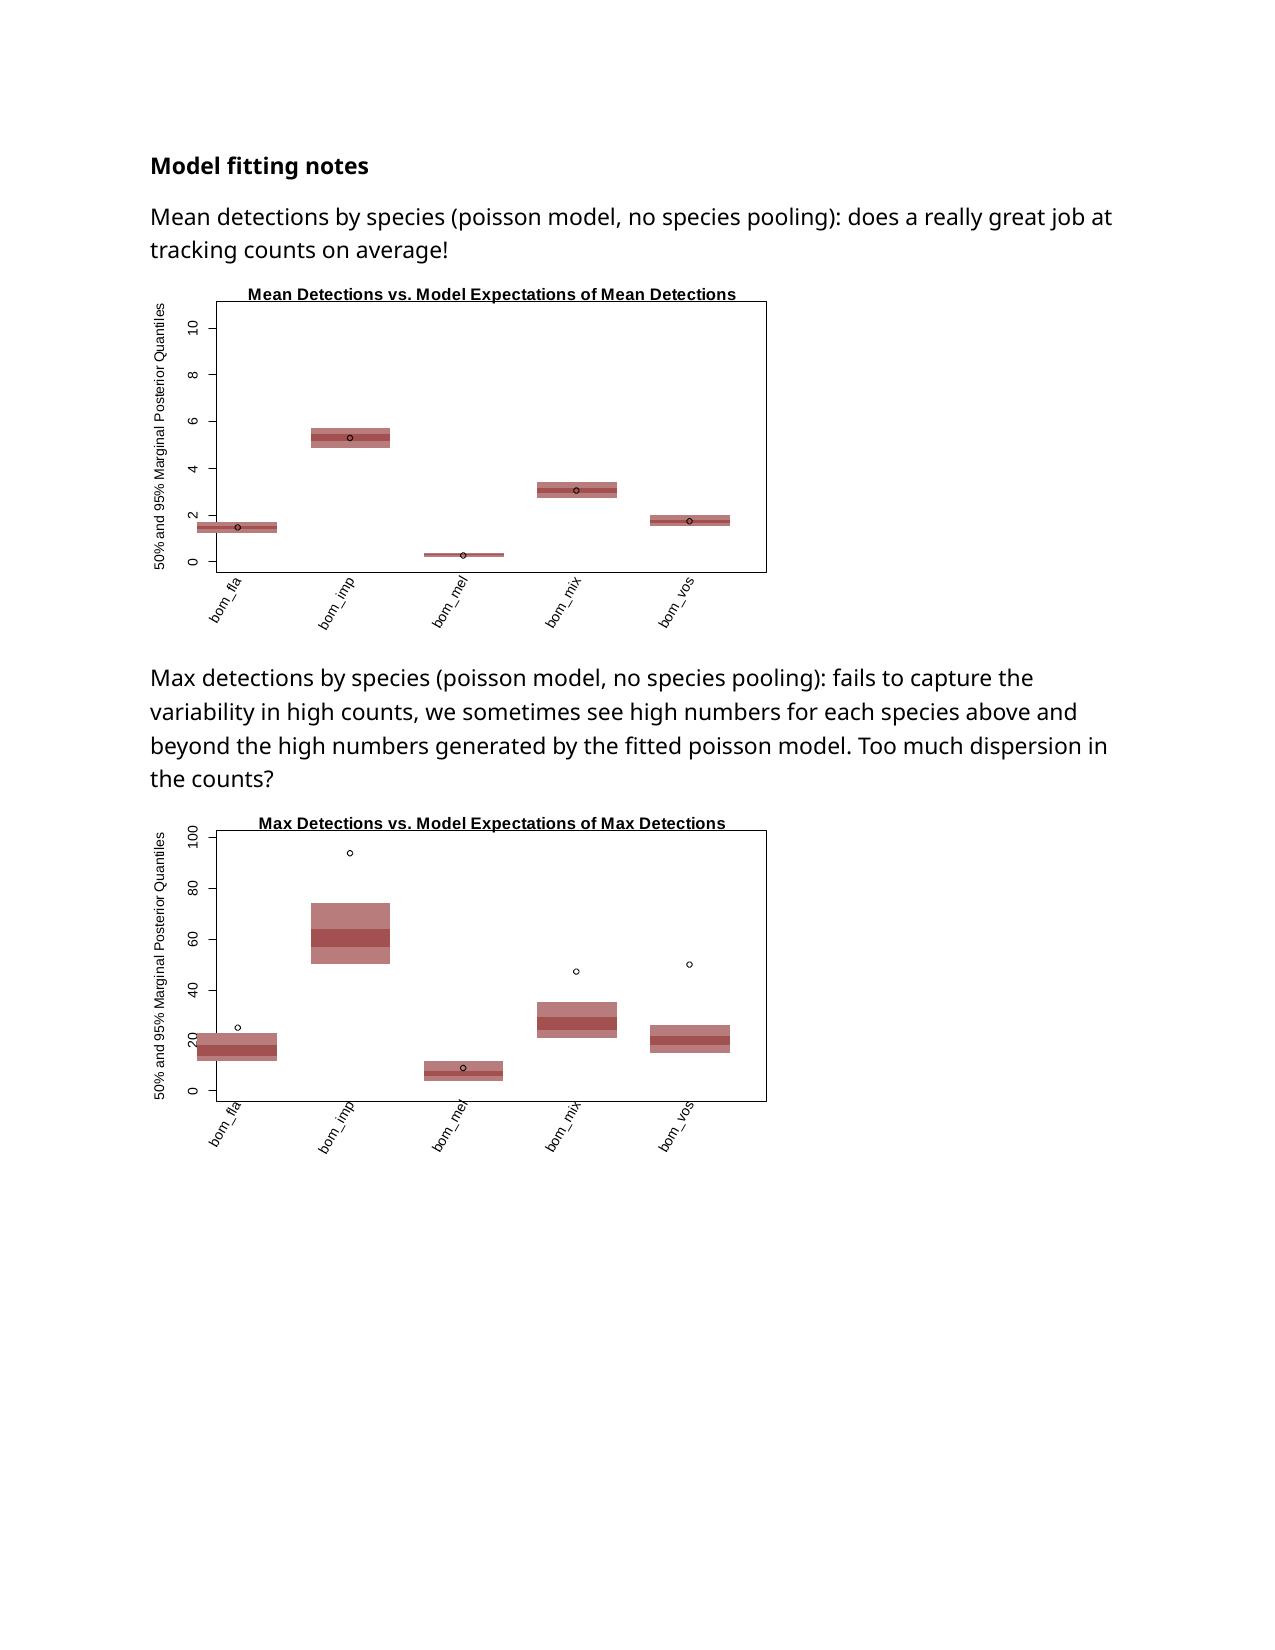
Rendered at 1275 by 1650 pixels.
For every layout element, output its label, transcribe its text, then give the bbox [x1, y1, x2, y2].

text Model fitting notes [150, 150, 1125, 181]
text Max detections by species (poisson model, no species pooling): fails to capture the variability in high counts, we sometimes see high numbers for each species above and beyond the high numbers generated by the fitted poisson model. Too much dispersion in the counts? [150, 662, 1125, 794]
text Mean detections by species (poisson model, no species pooling): does a really great job at tracking counts on average! [150, 200, 1125, 265]
